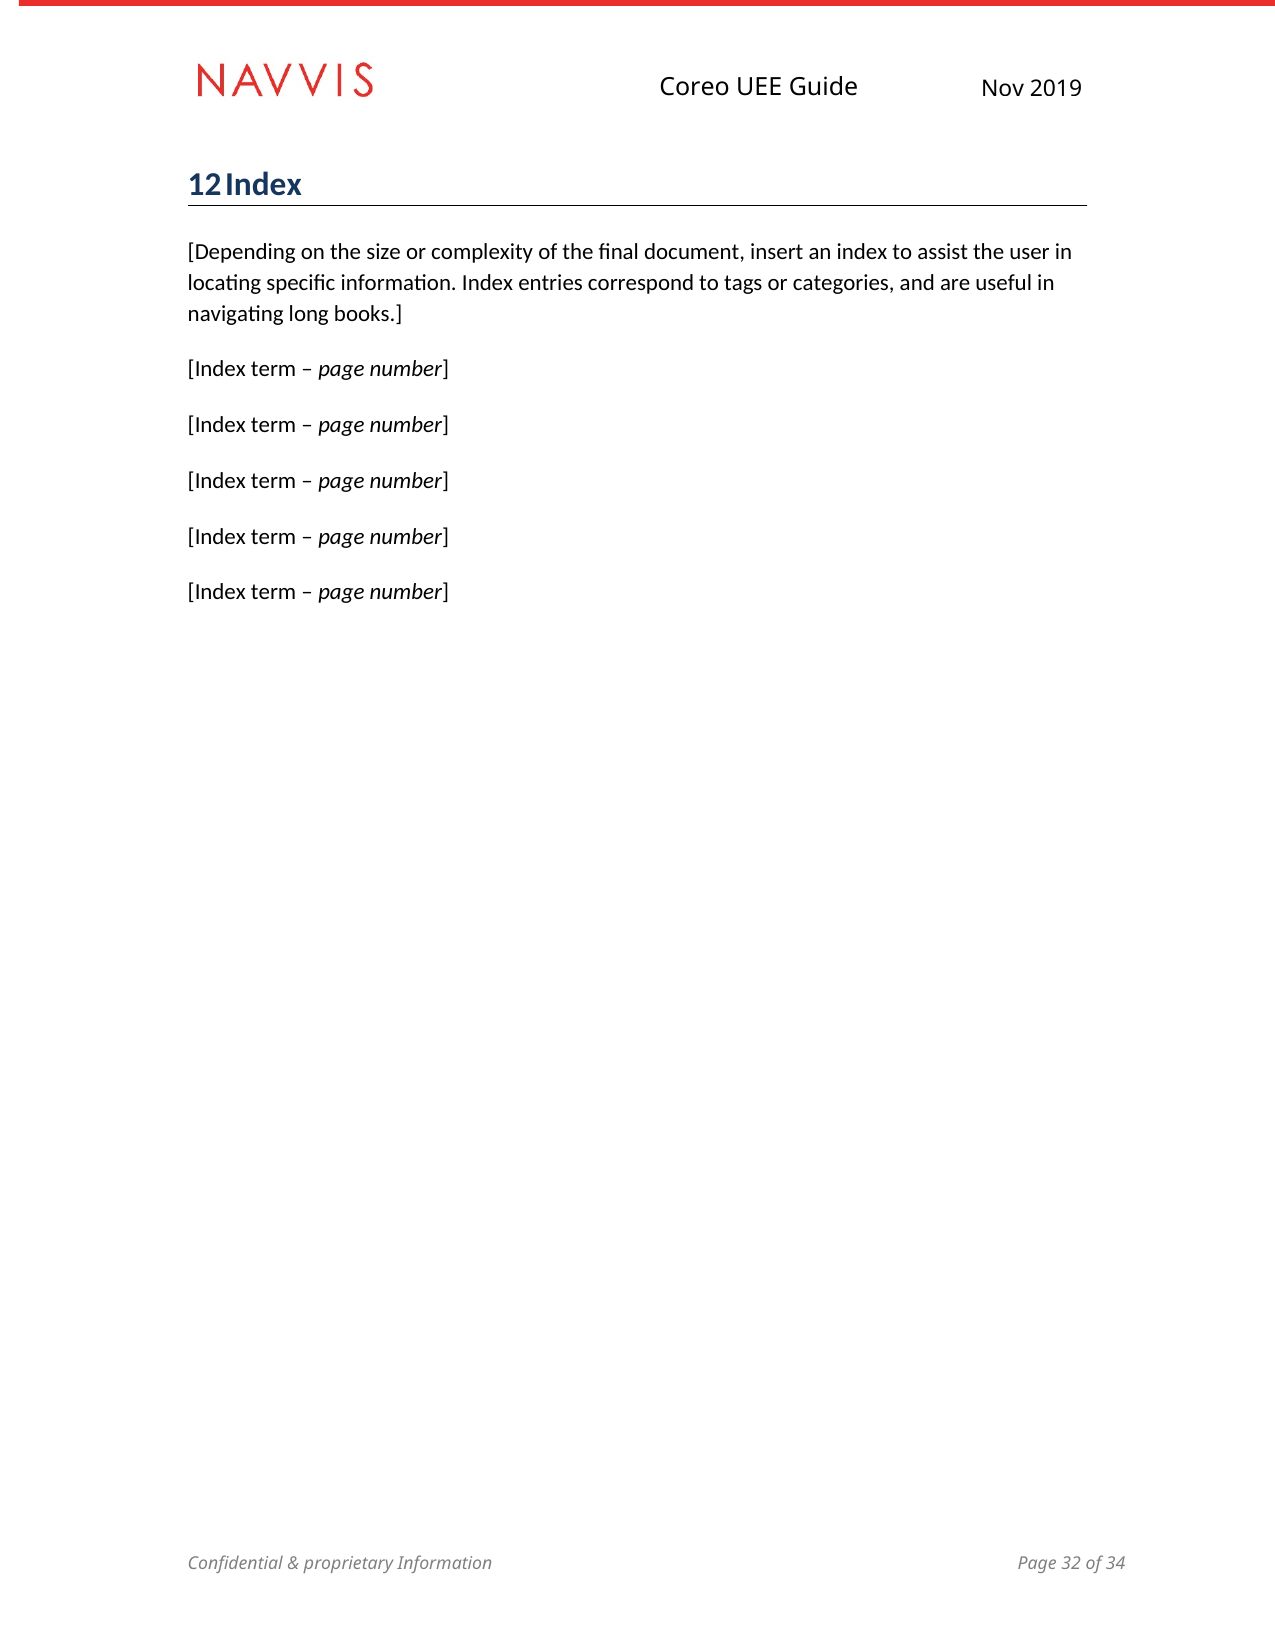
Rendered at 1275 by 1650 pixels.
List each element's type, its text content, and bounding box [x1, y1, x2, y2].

text [Index term – page number] [187, 354, 1087, 383]
text [Index term – page number] [187, 466, 1087, 494]
text [Index term – page number] [187, 522, 1087, 550]
text [Index term – page number] [187, 410, 1087, 438]
subtitle Index [187, 162, 1087, 206]
text [Index term – page number] [187, 577, 1087, 606]
text [Depending on the size or complexity of the final document, insert an index to assist the user in locating specific information. Index entries correspond to tags or categories, and are useful in navigating long books.] [187, 237, 1087, 327]
picture [187, 55, 383, 104]
